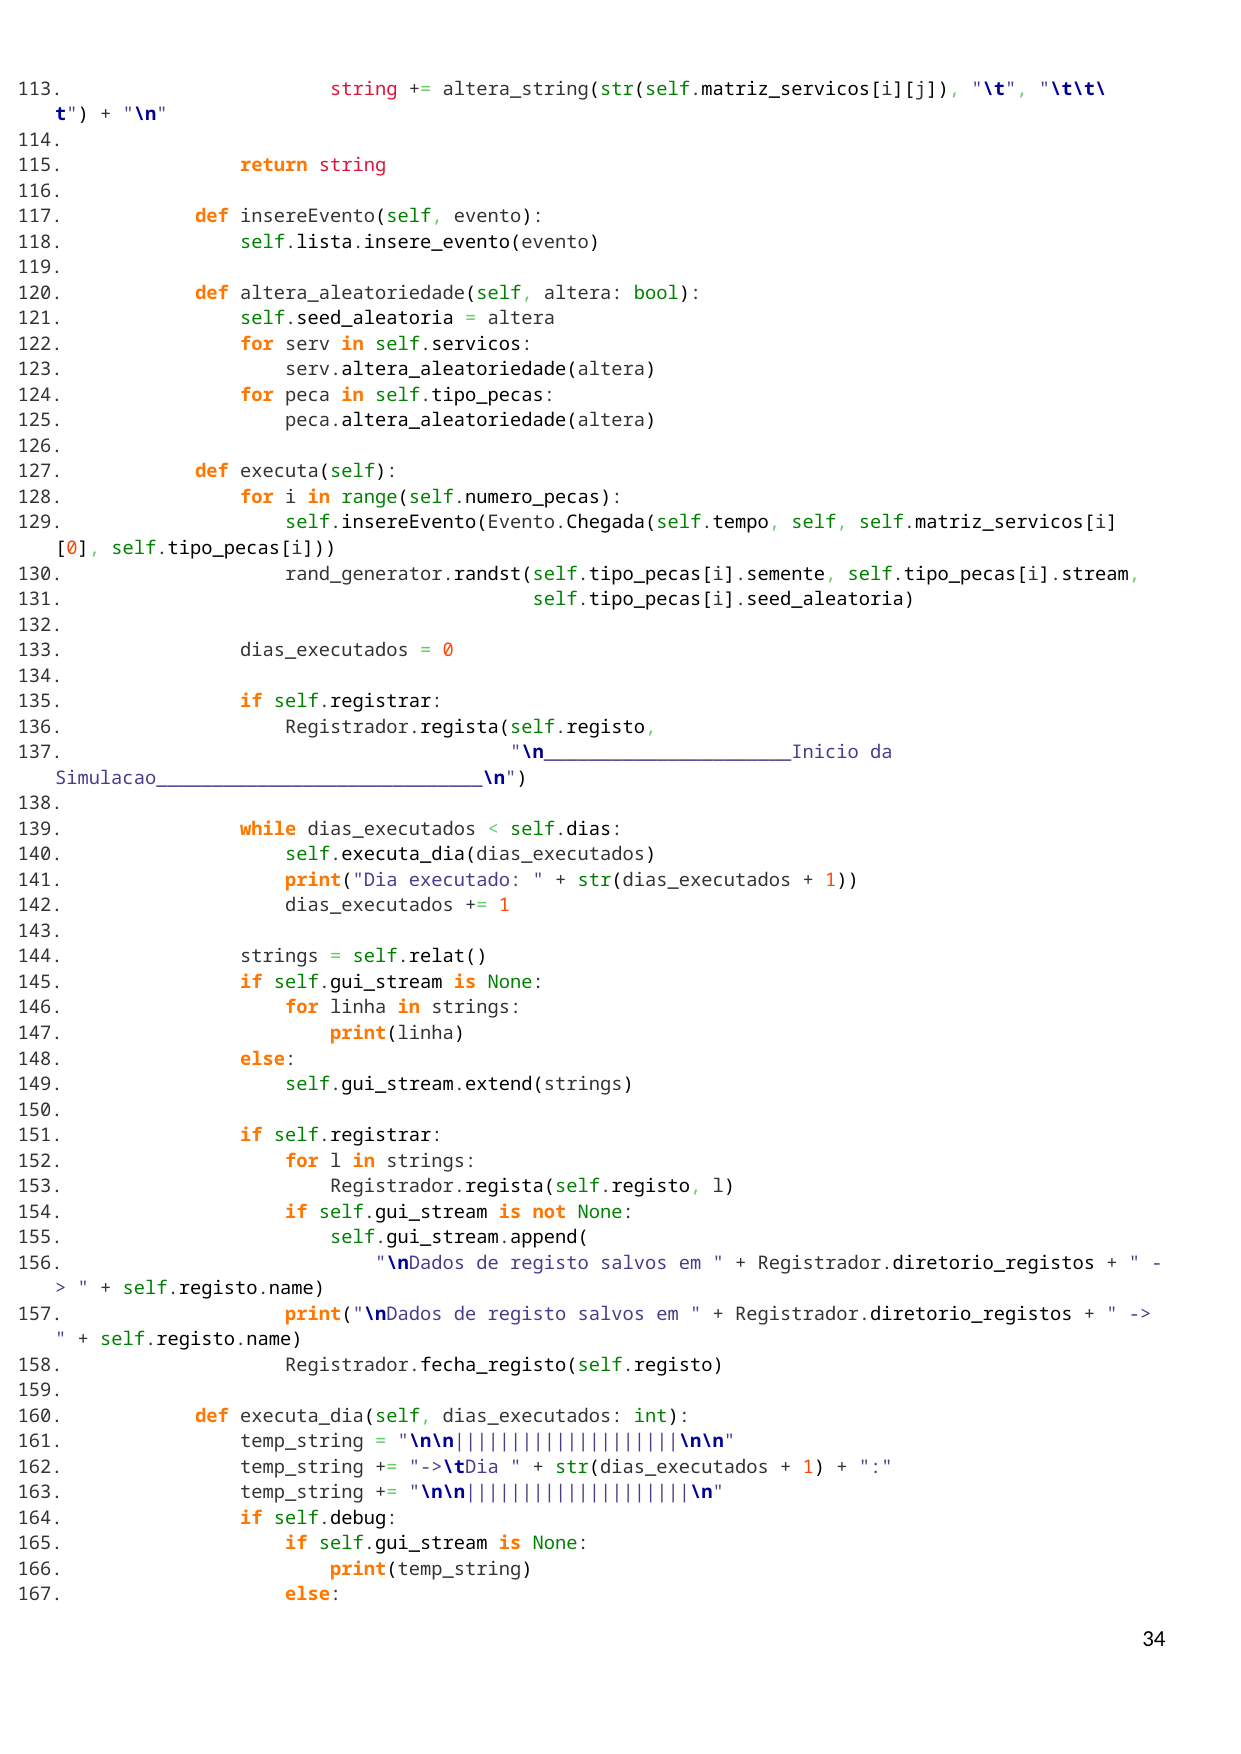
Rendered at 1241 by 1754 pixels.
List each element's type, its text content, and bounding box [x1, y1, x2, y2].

list self.executa_dia(dias_executados) [17, 841, 1165, 866]
list if self.registrar: [17, 1121, 1165, 1147]
list print("Dia executado: " + str(dias_executados + 1)) [17, 866, 1165, 892]
list temp_string += "\n\n||||||||||||||||||||\n" [17, 1479, 1165, 1504]
list if self.gui_stream is None: [17, 968, 1165, 994]
list for serv in self.servicos: [17, 330, 1165, 356]
list dias_executados = 0 [17, 636, 1165, 662]
list for l in strings: [17, 1147, 1165, 1172]
list else: [17, 1045, 1165, 1070]
list self.seed_aleatoria = altera [17, 305, 1165, 330]
list print("\nDados de registo salvos em " + Registrador.diretorio_registos + " -> " + self.registo.name) [17, 1300, 1165, 1351]
list def executa_dia(self, dias_executados: int): [17, 1402, 1165, 1428]
list return string [17, 152, 1165, 177]
list Registrador.regista(self.registo, [17, 713, 1165, 738]
list while dias_executados < self.dias: [17, 815, 1165, 841]
list "\n______________________Inicio da Simulacao_____________________________\n") [17, 738, 1165, 789]
list for i in range(self.numero_pecas): [17, 483, 1165, 509]
list def insereEvento(self, evento): [17, 203, 1165, 228]
list self.insereEvento(Evento.Chegada(self.tempo, self, self.matriz_servicos[i][0], self.tipo_pecas[i])) [17, 509, 1165, 560]
list for peca in self.tipo_pecas: [17, 381, 1165, 407]
list def executa(self): [17, 458, 1165, 483]
list else: [17, 1581, 1165, 1606]
list Registrador.regista(self.registo, l) [17, 1172, 1165, 1198]
list if self.gui_stream is None: [17, 1530, 1165, 1555]
list temp_string = "\n\n||||||||||||||||||||\n\n" [17, 1428, 1165, 1453]
list Registrador.fecha_registo(self.registo) [17, 1351, 1165, 1377]
list if self.gui_stream is not None: [17, 1198, 1165, 1223]
list if self.debug: [17, 1504, 1165, 1530]
list string += altera_string(str(self.matriz_servicos[i][j]), "\t", "\t\t\t") + "\n" [17, 75, 1165, 126]
list if self.registrar: [17, 687, 1165, 713]
list serv.altera_aleatoriedade(altera) [17, 356, 1165, 381]
list def altera_aleatoriedade(self, altera: bool): [17, 279, 1165, 305]
list dias_executados += 1 [17, 892, 1165, 917]
list print(linha) [17, 1019, 1165, 1045]
list self.tipo_pecas[i].seed_aleatoria) [17, 585, 1165, 611]
list "\nDados de registo salvos em " + Registrador.diretorio_registos + " -> " + self.registo.name) [17, 1249, 1165, 1300]
list self.gui_stream.extend(strings) [17, 1070, 1165, 1096]
list peca.altera_aleatoriedade(altera) [17, 407, 1165, 432]
list rand_generator.randst(self.tipo_pecas[i].semente, self.tipo_pecas[i].stream, [17, 560, 1165, 585]
list self.gui_stream.append( [17, 1223, 1165, 1249]
list print(temp_string) [17, 1555, 1165, 1581]
list self.lista.insere_evento(evento) [17, 228, 1165, 254]
list temp_string += "->\tDia " + str(dias_executados + 1) + ":" [17, 1453, 1165, 1479]
list for linha in strings: [17, 994, 1165, 1019]
list strings = self.relat() [17, 943, 1165, 968]
